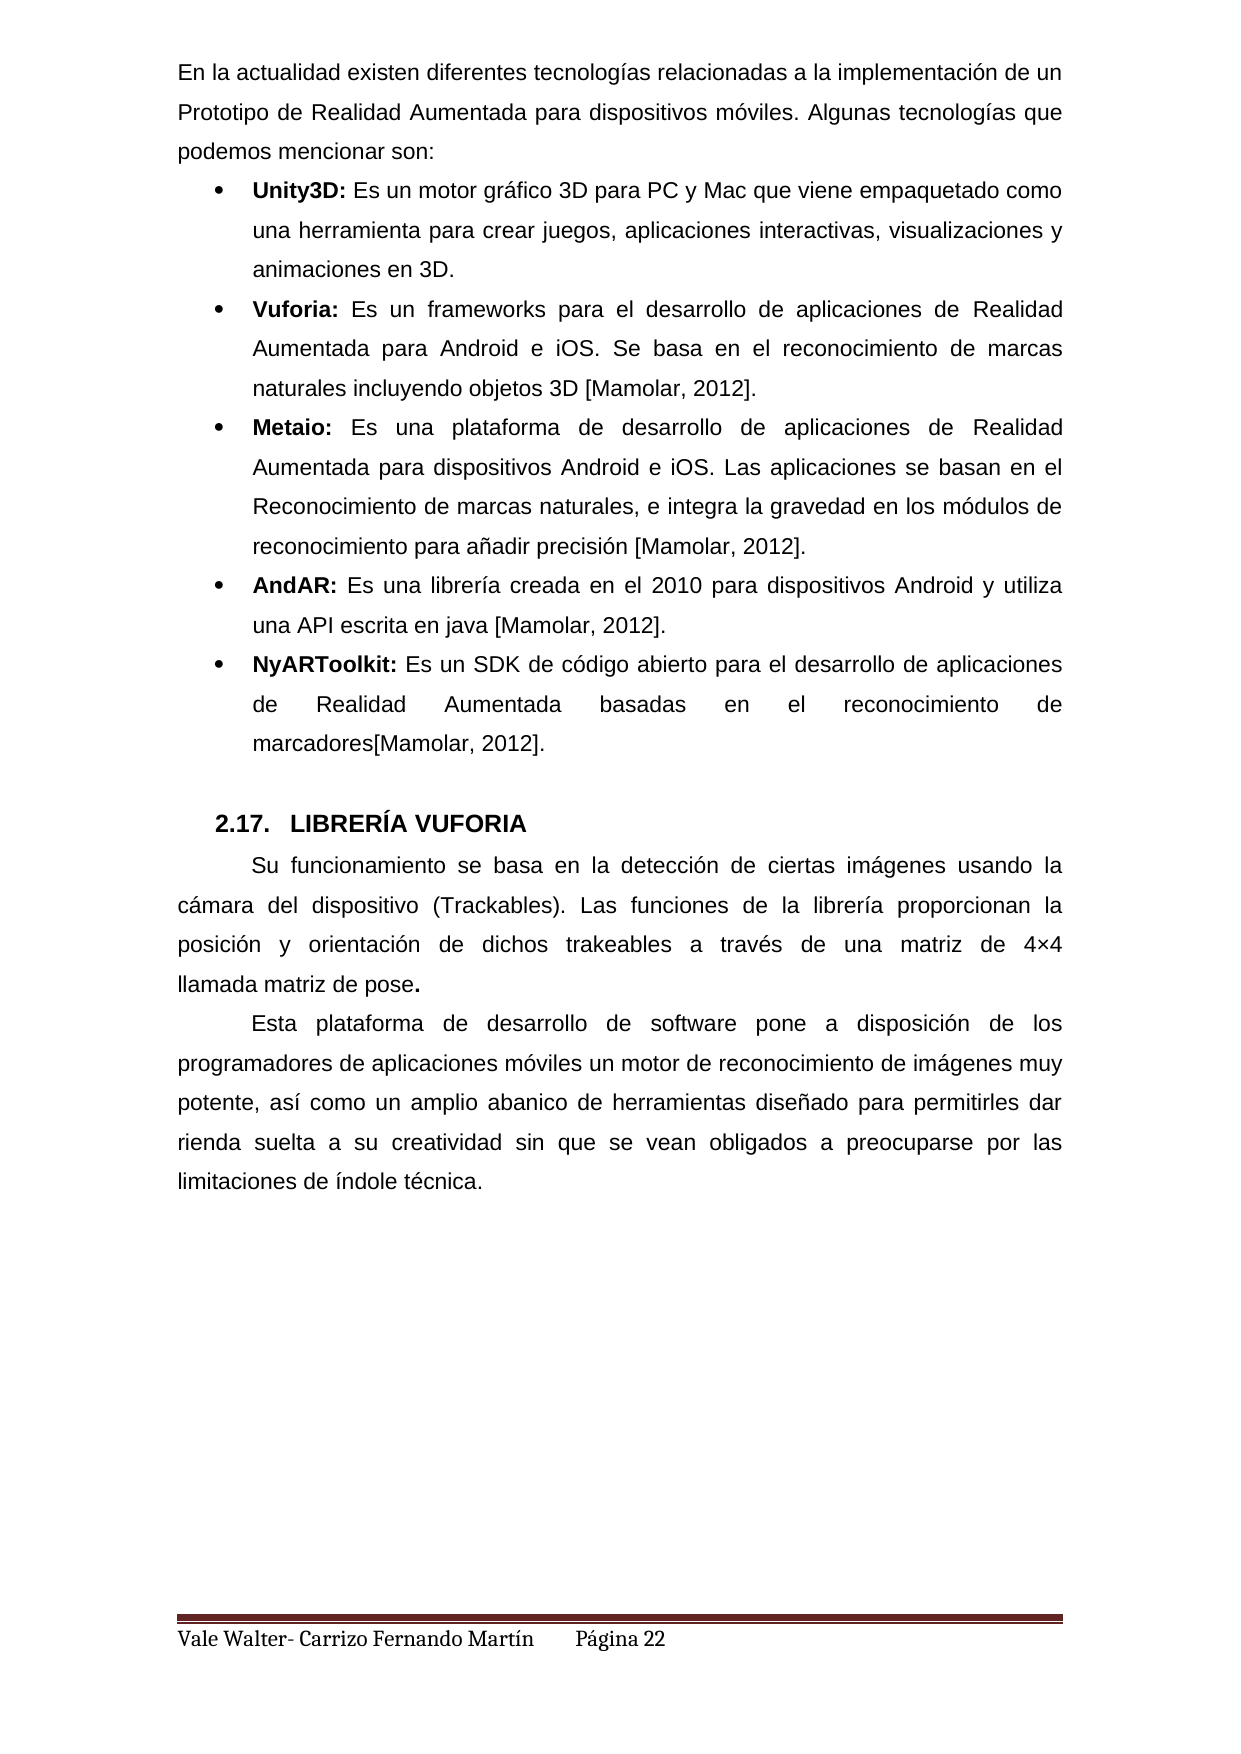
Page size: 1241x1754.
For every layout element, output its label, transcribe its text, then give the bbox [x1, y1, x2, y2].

list Unity3D: Es un motor gráfico 3D para PC y Mac que viene empaquetado como una herramienta para crear juegos, aplicaciones interactivas, visualizaciones y animaciones en 3D. [215, 177, 1063, 283]
list LIBRERÍA VUFORIA [215, 809, 1063, 838]
text Esta plataforma de desarrollo de software pone a disposición de los programadores de aplicaciones móviles un motor de reconocimiento de imágenes muy potente, así como un amplio abanico de herramientas diseñado para permitirles dar rienda suelta a su creatividad sin que se vean obligados a preocuparse por las limitaciones de índole técnica. [177, 1010, 1063, 1194]
list Metaio: Es una plataforma de desarrollo de aplicaciones de Realidad Aumentada para dispositivos Android e iOS. Las aplicaciones se basan en el Reconocimiento de marcas naturales, e integra la gravedad en los módulos de reconocimiento para añadir precisión [Mamolar, 2012]. [215, 414, 1063, 559]
text Su funcionamiento se basa en la detección de ciertas imágenes usando la cámara del dispositivo (Trackables). Las funciones de la librería proporcionan la posición y orientación de dichos trakeables a través de una matriz de 4×4 llamada matriz de pose. [177, 852, 1063, 997]
text En la actualidad existen diferentes tecnologías relacionadas a la implementación de un Prototipo de Realidad Aumentada para dispositivos móviles. Algunas tecnologías que podemos mencionar son: [177, 59, 1063, 164]
list AndAR: Es una librería creada en el 2010 para dispositivos Android y utiliza una API escrita en java [Mamolar, 2012]. [215, 572, 1063, 638]
list Vuforia: Es un frameworks para el desarrollo de aplicaciones de Realidad Aumentada para Android e iOS. Se basa en el reconocimiento de marcas naturales incluyendo objetos 3D [Mamolar, 2012]. [215, 296, 1063, 401]
list NyARToolkit: Es un SDK de código abierto para el desarrollo de aplicaciones de Realidad Aumentada basadas en el reconocimiento de marcadores[Mamolar, 2012]. [215, 651, 1063, 757]
